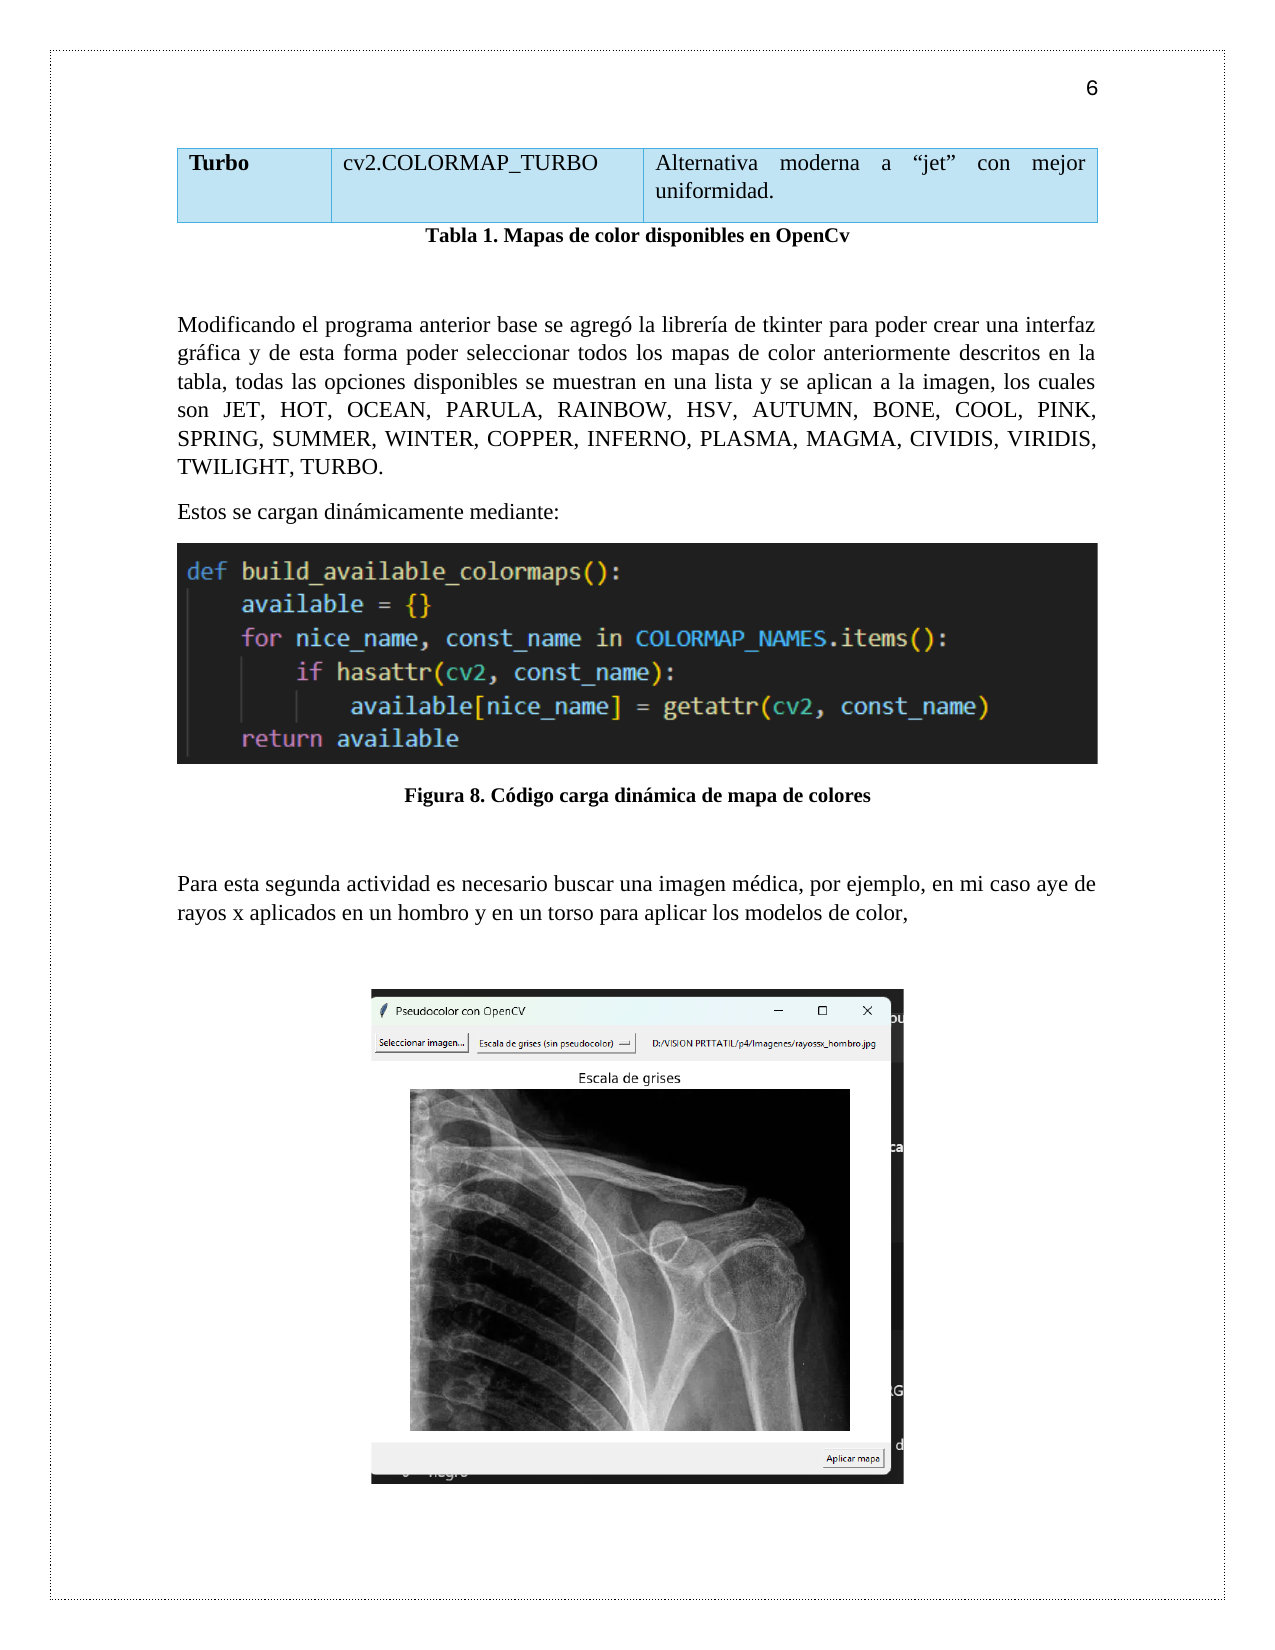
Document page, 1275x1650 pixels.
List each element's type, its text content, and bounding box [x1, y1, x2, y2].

table_cell Alternativa moderna a “jet” con mejor uniformidad. [644, 149, 1097, 222]
text Tabla 1. Mapas de color disponibles en OpenCv [177, 223, 1098, 247]
picture [177, 543, 1098, 764]
text Figura 8. Código carga dinámica de mapa de colores [177, 783, 1098, 807]
text Estos se cargan dinámicamente mediante: [177, 498, 1098, 524]
text Para esta segunda actividad es necesario buscar una imagen médica, por ejemplo, en mi caso aye de rayos x aplicados en un hombro y en un torso para aplicar los modelos de color, [177, 871, 1098, 925]
table_cell cv2.COLORMAP_TURBO [332, 149, 643, 222]
picture [371, 989, 904, 1484]
table_cell Turbo [178, 149, 331, 222]
text Modificando el programa anterior base se agregó la librería de tkinter para poder crear una interfaz gráfica y de esta forma poder seleccionar todos los mapas de color anteriormente descritos en la tabla, todas las opciones disponibles se muestran en una lista y se aplican a la imagen, los cuales son JET, HOT, OCEAN, PARULA, RAINBOW, HSV, AUTUMN, BONE, COOL, PINK, SPRING, SUMMER, WINTER, COPPER, INFERNO, PLASMA, MAGMA, CIVIDIS, VIRIDIS, TWILIGHT, TURBO. [177, 311, 1098, 479]
